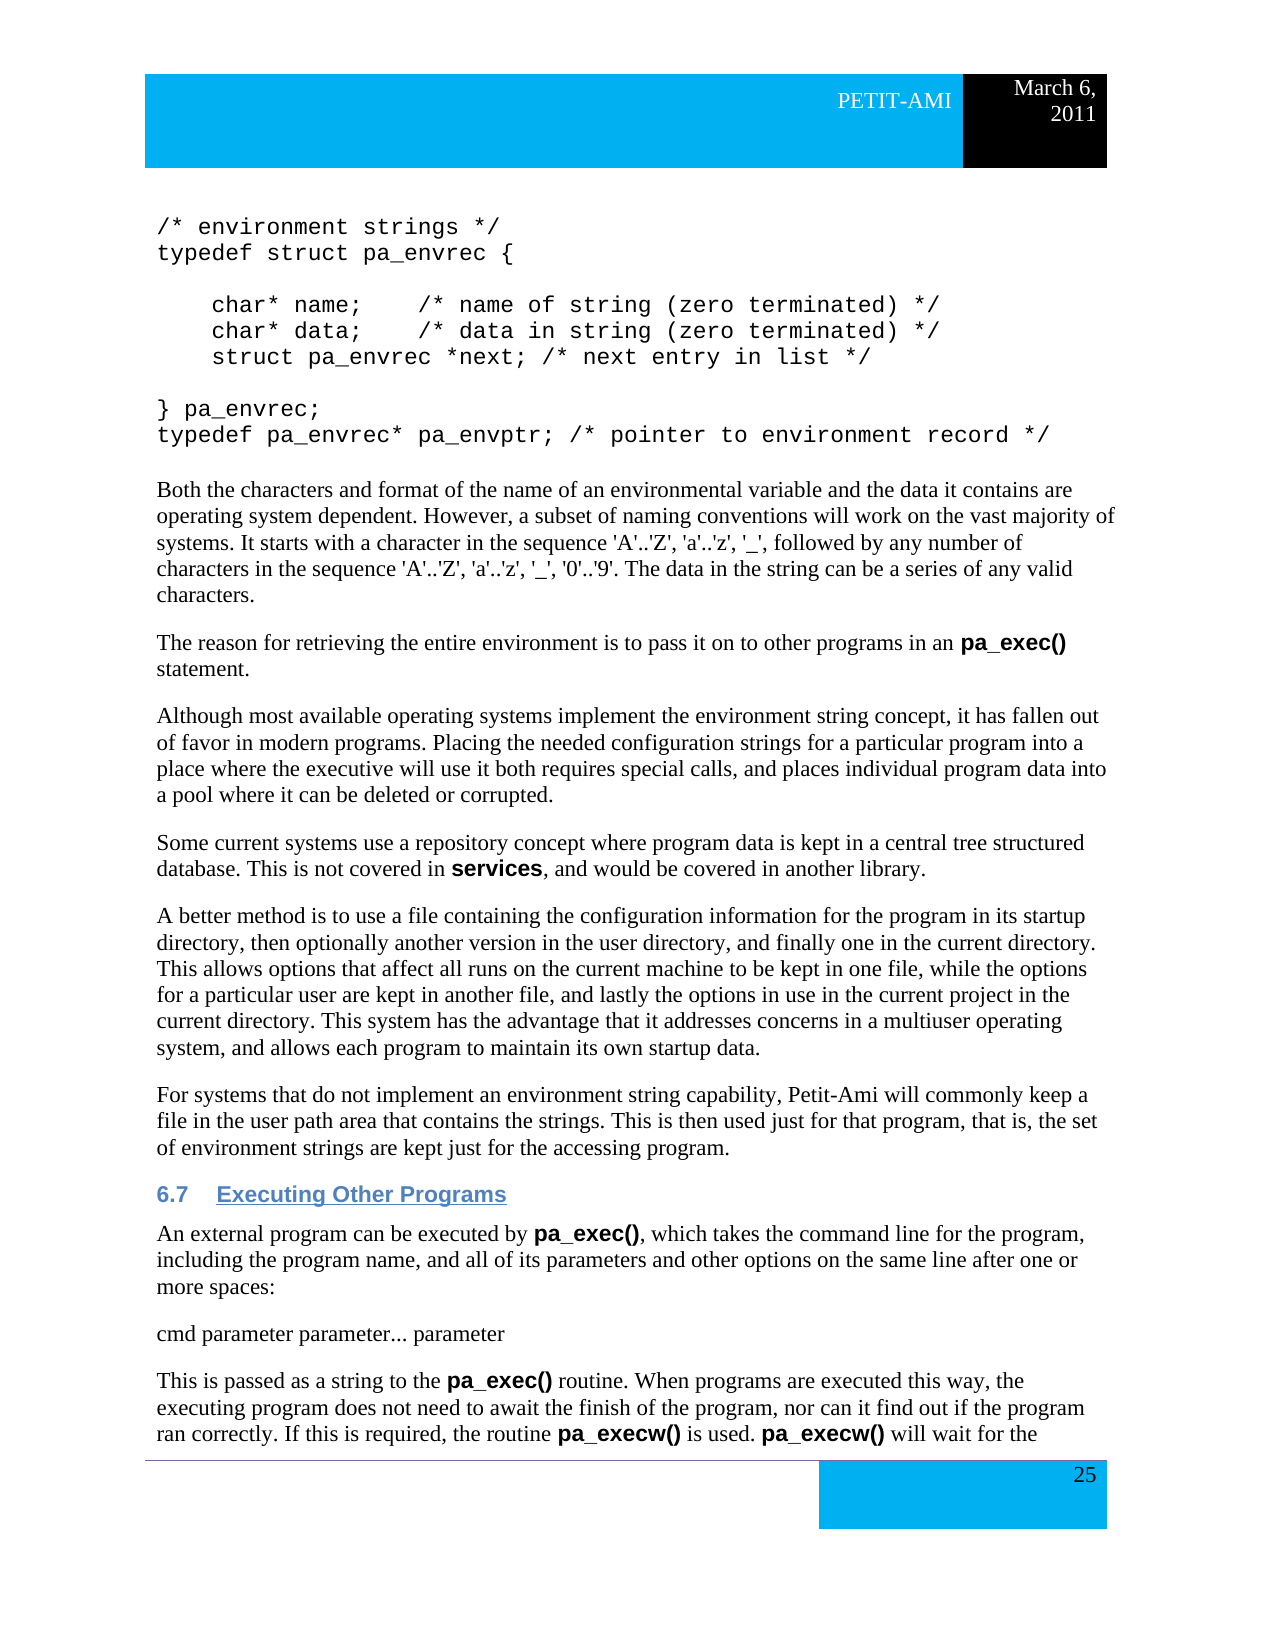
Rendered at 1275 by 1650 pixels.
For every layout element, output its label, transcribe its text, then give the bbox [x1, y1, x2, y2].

subtitle Executing Other Programs [156, 1181, 1118, 1207]
text char* name; /* name of string (zero terminated) */ [156, 294, 1118, 319]
text An external program can be executed by pa_exec(), which takes the command line for the program, including the program name, and all of its parameters and other options on the same line after one or more spaces: [156, 1220, 1118, 1299]
text A better method is to use a file containing the configuration information for the program in its startup directory, then optionally another version in the user directory, and finally one in the current directory. This allows options that affect all runs on the current machine to be kept in one file, while the options for a particular user are kept in another file, and lastly the options in use in the current project in the current directory. This system has the advantage that it addresses concerns in a multiuser operating system, and allows each program to maintain its own startup data. [156, 902, 1118, 1060]
text } pa_envrec; [156, 398, 1118, 424]
text struct pa_envrec *next; /* next entry in list */ [156, 346, 1118, 371]
text /* environment strings */ [156, 215, 1118, 241]
text Some current systems use a repository concept where program data is kept in a central tree structured database. This is not covered in services, and would be covered in another library. [156, 828, 1118, 881]
text The reason for retrieving the entire environment is to pass it on to other programs in an pa_exec() statement. [156, 629, 1118, 681]
text cmd parameter parameter... parameter [156, 1320, 1118, 1346]
text Both the characters and format of the name of an environmental variable and the data it contains are operating system dependent. However, a subset of naming conventions will work on the vast majority of systems. It starts with a character in the sequence 'A'..'Z', 'a'..'z', '_', followed by any number of characters in the sequence 'A'..'Z', 'a'..'z', '_', '0'..'9'. The data in the string can be a series of any valid characters. [156, 476, 1118, 608]
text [156, 1367, 1118, 1446]
text typedef struct pa_envrec { [156, 241, 1118, 267]
text typedef pa_envrec* pa_envptr; /* pointer to environment record */ [156, 424, 1118, 450]
text For systems that do not implement an environment string capability, Petit-Ami will commonly keep a file in the user path area that contains the strings. This is then used just for that program, that is, the set of environment strings are kept just for the accessing program. [156, 1081, 1118, 1160]
text Although most available operating systems implement the environment string concept, it has fallen out of favor in modern programs. Placing the needed configuration strings for a particular program into a place where the executive will use it both requires special calls, and places individual program data into a pool where it can be deleted or corrupted. [156, 702, 1118, 808]
text char* data; /* data in string (zero terminated) */ [156, 319, 1118, 346]
